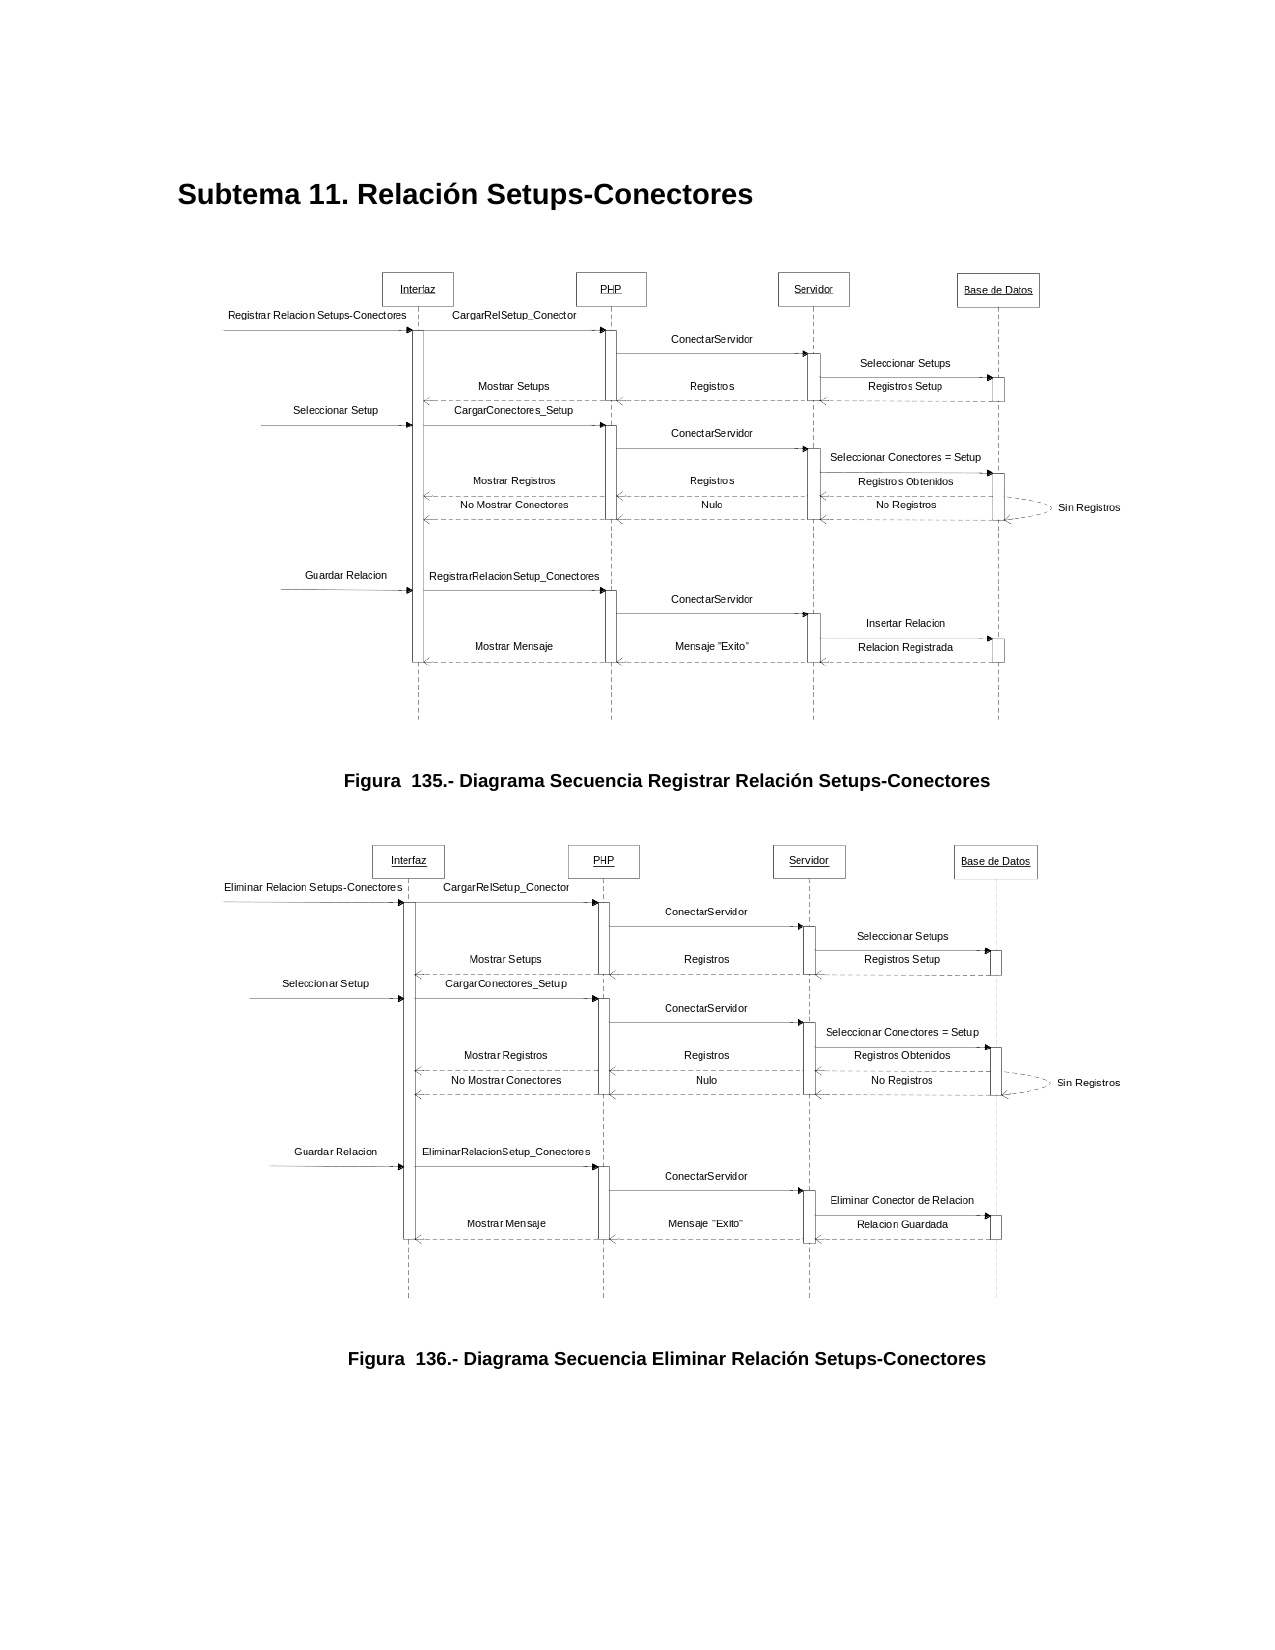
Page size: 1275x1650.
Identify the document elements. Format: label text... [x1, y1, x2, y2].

subtitle Subtema 11. Relación Setups-Conectores [177, 177, 1157, 211]
